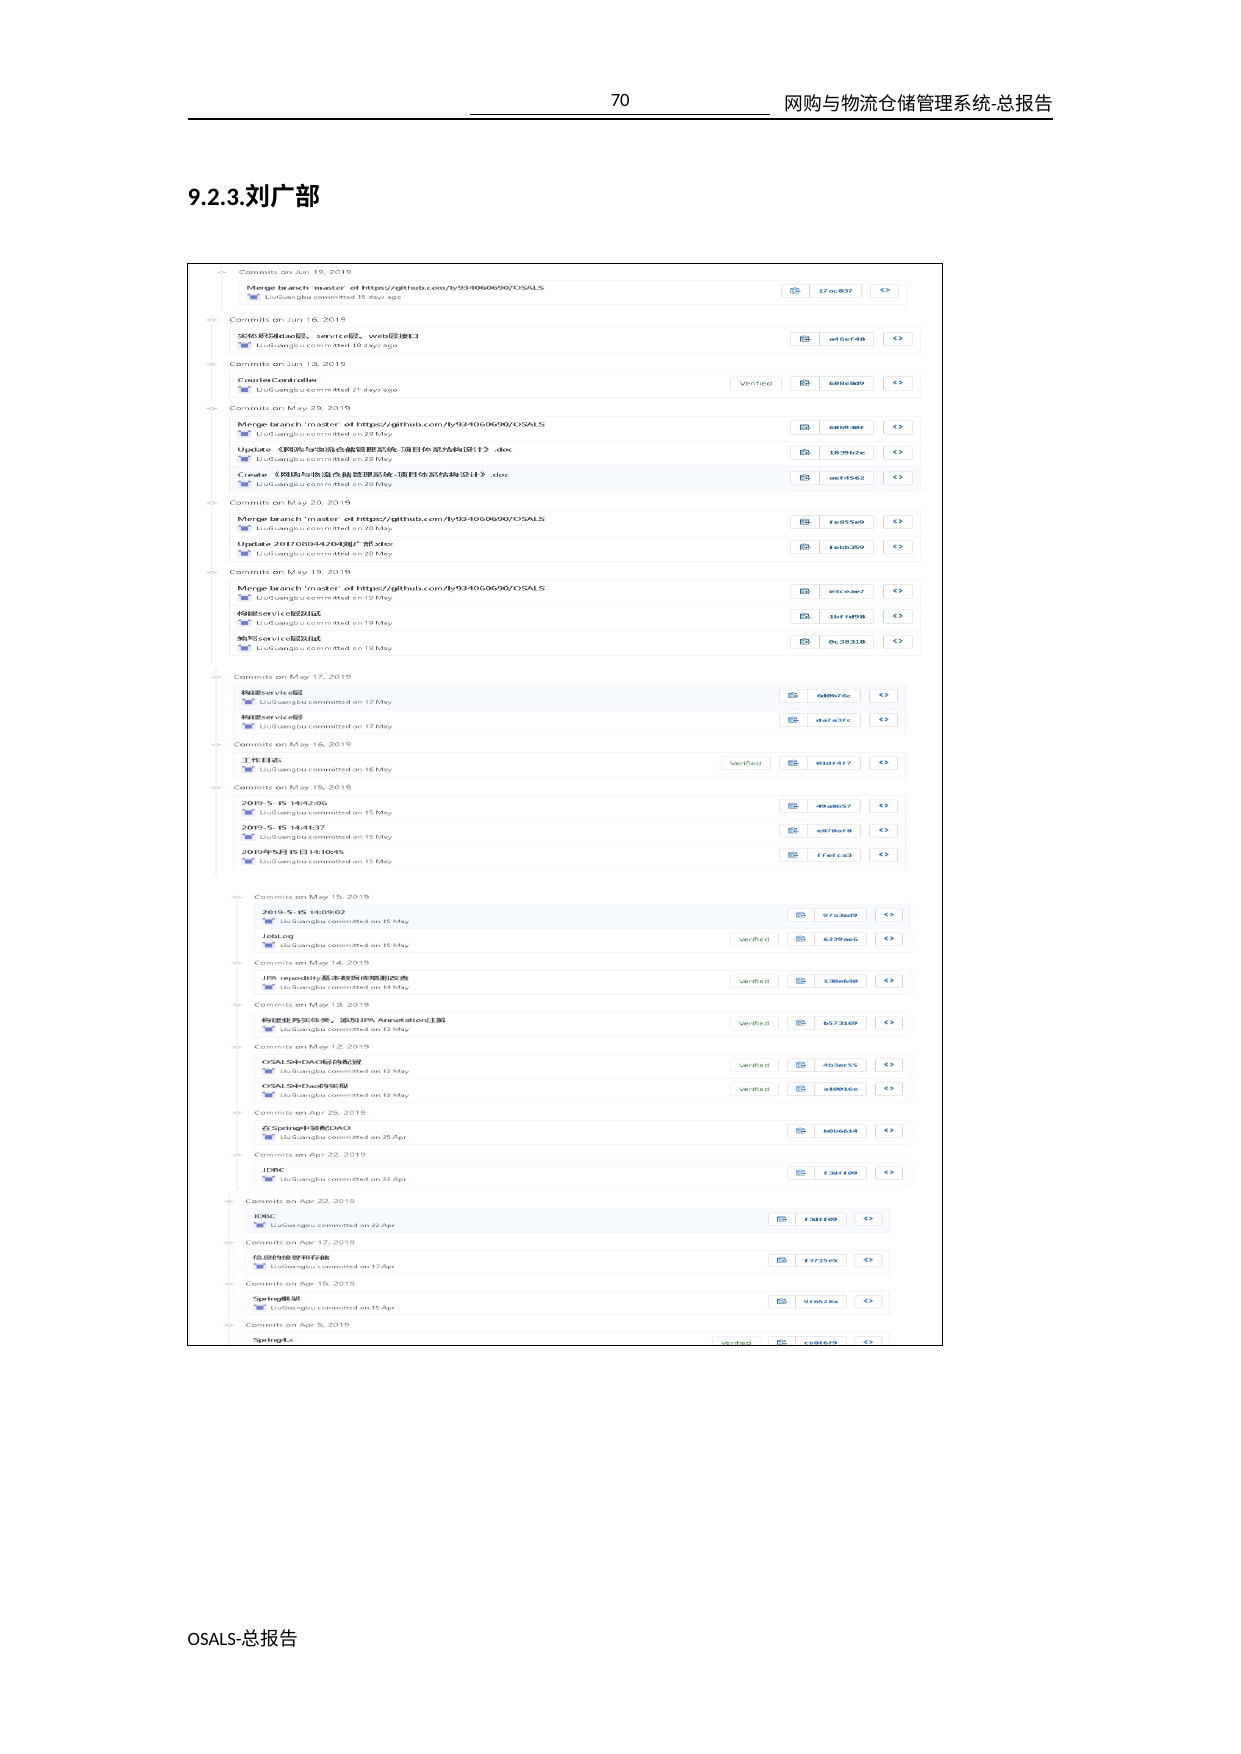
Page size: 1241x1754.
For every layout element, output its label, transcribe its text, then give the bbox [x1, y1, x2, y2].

picture [188, 264, 942, 1345]
subtitle 9.2.3.刘广部 [187, 162, 1053, 227]
